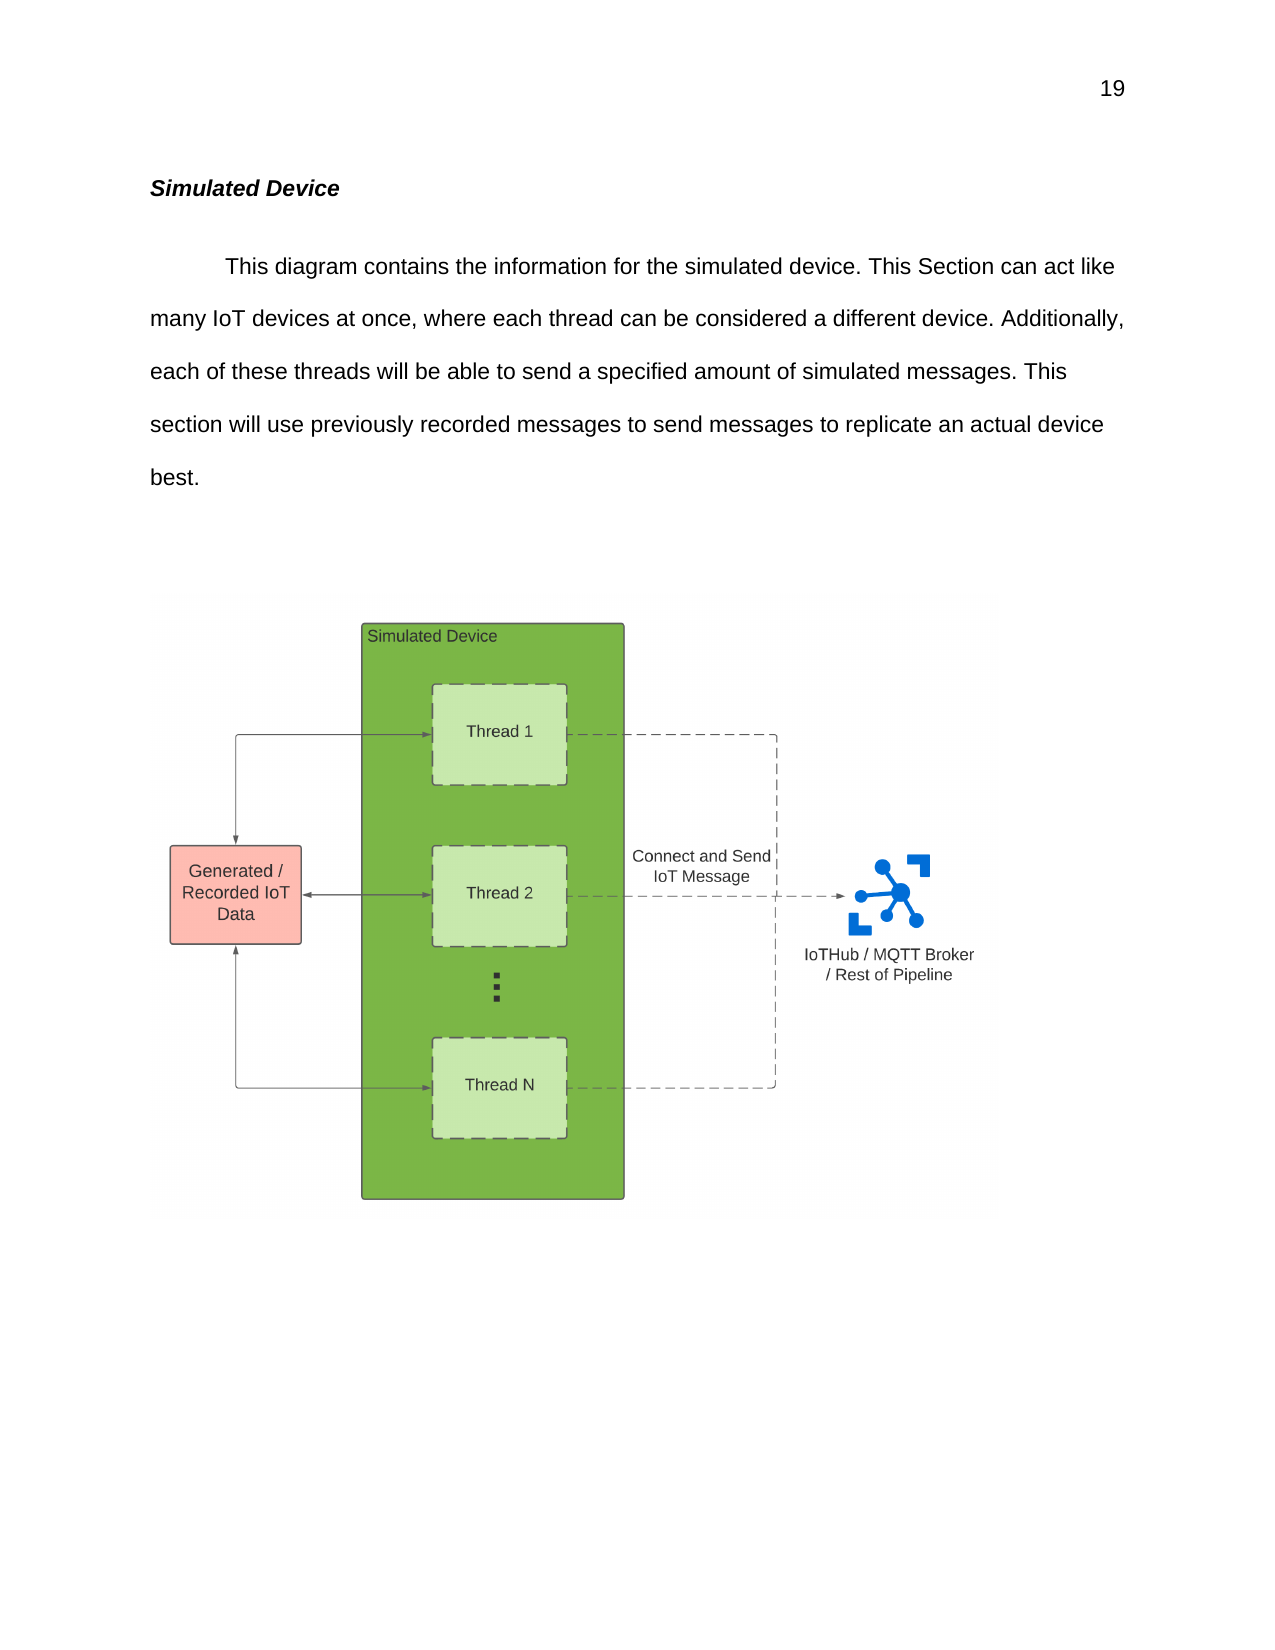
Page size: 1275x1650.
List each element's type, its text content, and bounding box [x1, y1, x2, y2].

subtitle Simulated Device [150, 175, 1125, 201]
text This diagram contains the information for the simulated device. This Section can act like many IoT devices at once, where each thread can be considered a different device. Additionally, each of these threads will be able to send a specified amount of simulated messages. This section will use previously recorded messages to send messages to replicate an actual device best. [150, 253, 1125, 490]
picture [150, 593, 1000, 1219]
